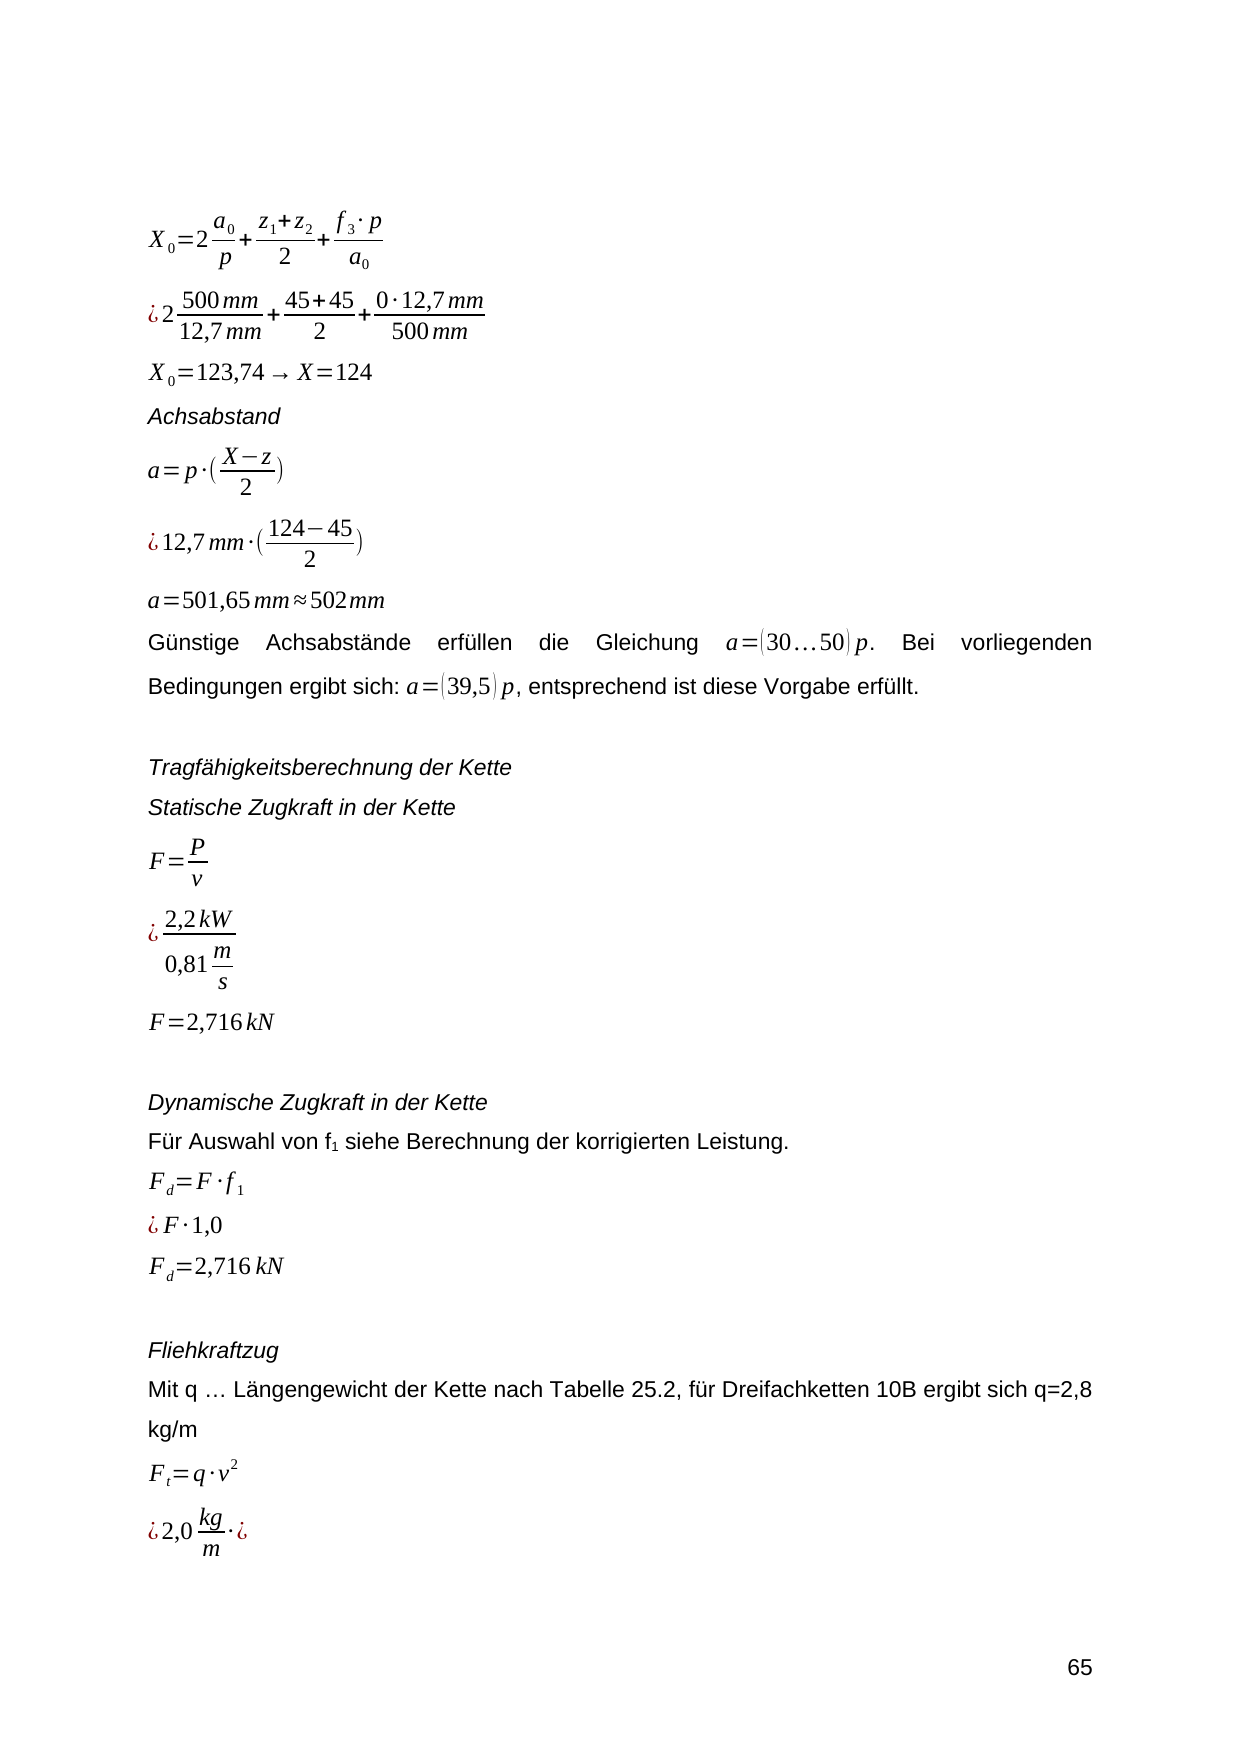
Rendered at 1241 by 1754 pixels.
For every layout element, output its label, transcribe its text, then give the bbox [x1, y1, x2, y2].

text Für Auswahl von f1 siehe Berechnung der korrigierten Leistung. [148, 1128, 1092, 1154]
text Fliehkraftzug [148, 1337, 1092, 1363]
text Dynamische Zugkraft in der Kette [148, 1089, 1092, 1115]
text Tragfähigkeitsberechnung der Kette [148, 754, 1092, 781]
text Günstige Achsabstände erfüllen die Gleichung . Bei vorliegenden Bedingungen ergibt sich: , entsprechend ist diese Vorgabe erfüllt. [148, 627, 1092, 702]
text Achsabstand [148, 403, 1092, 429]
text Statische Zugkraft in der Kette [148, 794, 1092, 820]
text Mit q … Längengewicht der Kette nach Tabelle 25.2, für Dreifachketten 10B ergibt sich q=2,8 kg/m [148, 1376, 1092, 1442]
